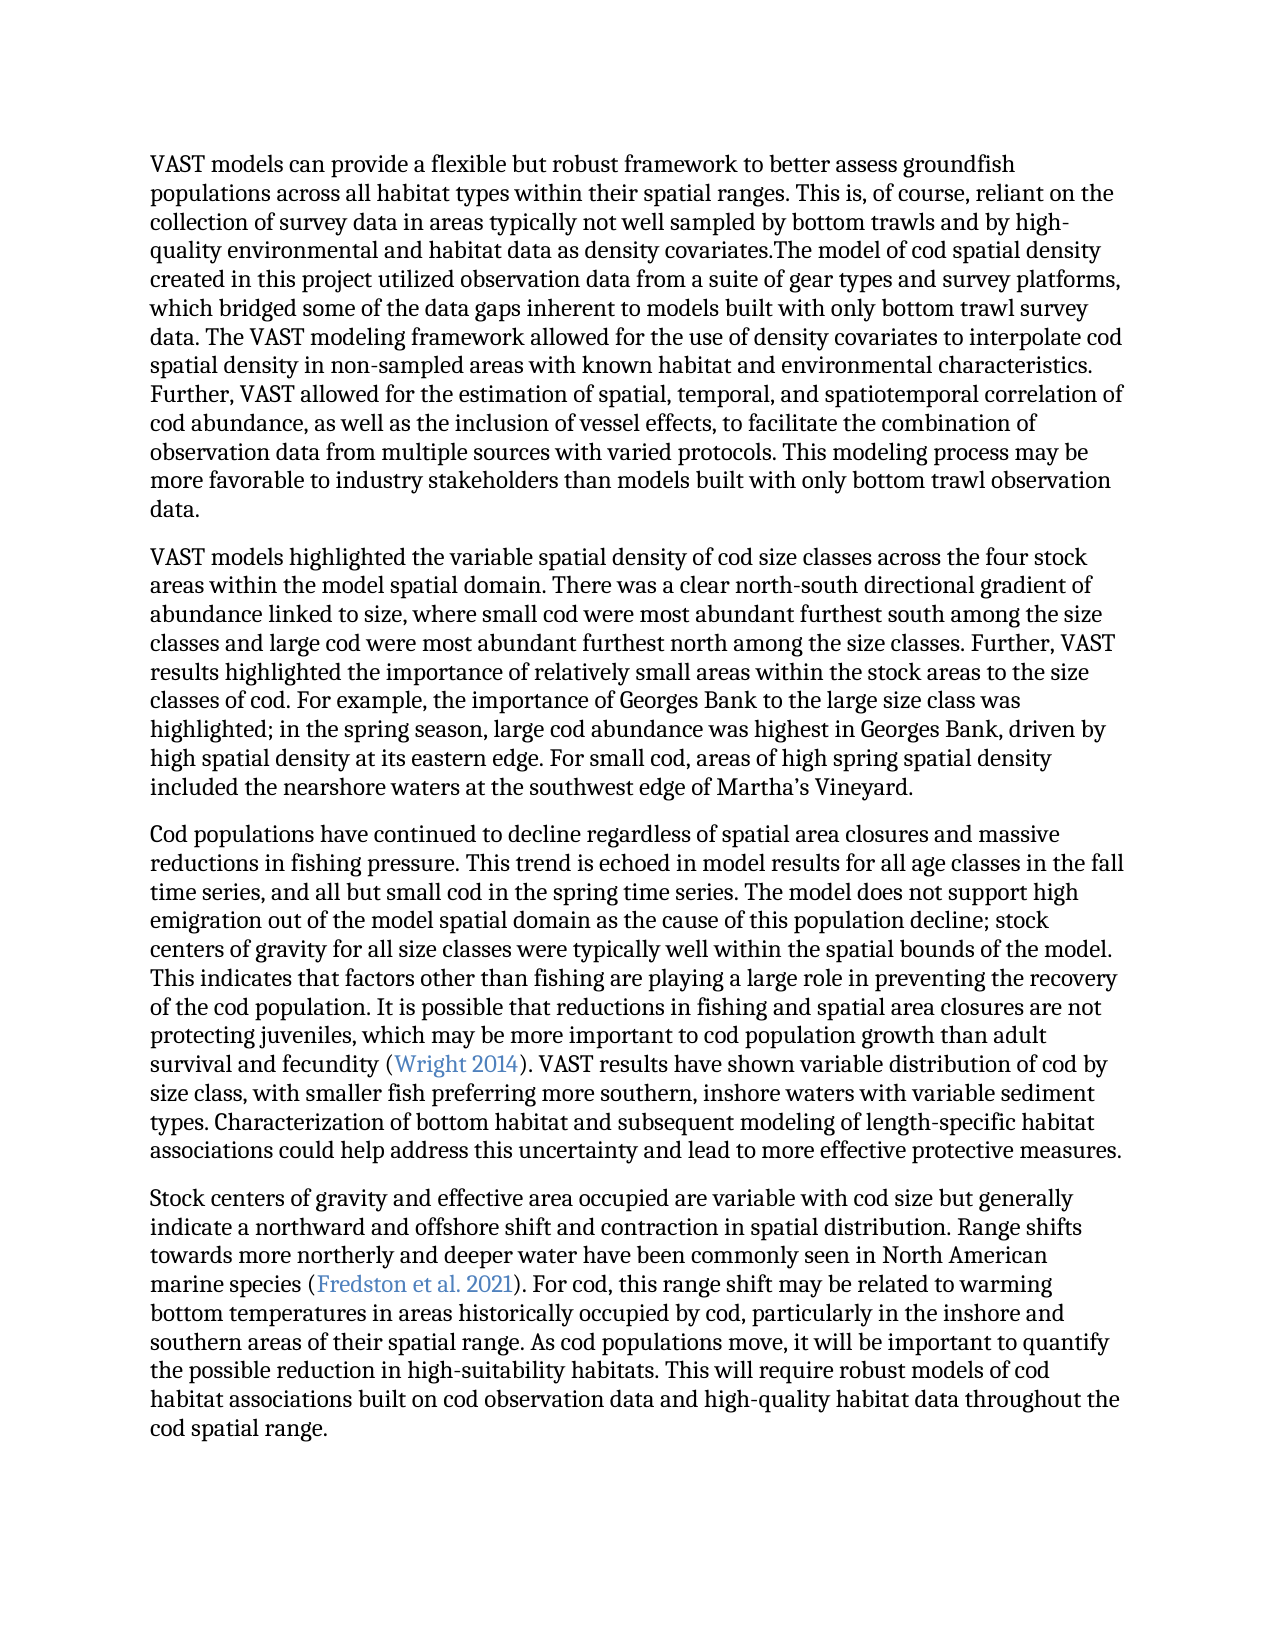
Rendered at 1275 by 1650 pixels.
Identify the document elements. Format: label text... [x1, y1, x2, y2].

text VAST models can provide a flexible but robust framework to better assess groundfish populations across all habitat types within their spatial ranges. This is, of course, reliant on the collection of survey data in areas typically not well sampled by bottom trawls and by high-quality environmental and habitat data as density covariates.The model of cod spatial density created in this project utilized observation data from a suite of gear types and survey platforms, which bridged some of the data gaps inherent to models built with only bottom trawl survey data. The VAST modeling framework allowed for the use of density covariates to interpolate cod spatial density in non-sampled areas with known habitat and environmental characteristics. Further, VAST allowed for the estimation of spatial, temporal, and spatiotemporal correlation of cod abundance, as well as the inclusion of vessel effects, to facilitate the combination of observation data from multiple sources with varied protocols. This modeling process may be more favorable to industry stakeholders than models built with only bottom trawl observation data. [150, 150, 1125, 524]
text VAST models highlighted the variable spatial density of cod size classes across the four stock areas within the model spatial domain. There was a clear north-south directional gradient of abundance linked to size, where small cod were most abundant furthest south among the size classes and large cod were most abundant furthest north among the size classes. Further, VAST results highlighted the importance of relatively small areas within the stock areas to the size classes of cod. For example, the importance of Georges Bank to the large size class was highlighted; in the spring season, large cod abundance was highest in Georges Bank, driven by high spatial density at its eastern edge. For small cod, areas of high spring spatial density included the nearshore waters at the southwest edge of Martha’s Vineyard. [150, 542, 1125, 801]
text Stock centers of gravity and effective area occupied are variable with cod size but generally indicate a northward and offshore shift and contraction in spatial distribution. Range shifts towards more northerly and deeper water have been commonly seen in North American marine species (Fredston et al. 2021). For cod, this range shift may be related to warming bottom temperatures in areas historically occupied by cod, particularly in the inshore and southern areas of their spatial range. As cod populations move, it will be important to quantify the possible reduction in high-suitability habitats. This will require robust models of cod habitat associations built on cod observation data and high-quality habitat data throughout the cod spatial range. [150, 1184, 1125, 1442]
text Cod populations have continued to decline regardless of spatial area closures and massive reductions in fishing pressure. This trend is echoed in model results for all age classes in the fall time series, and all but small cod in the spring time series. The model does not support high emigration out of the model spatial domain as the cause of this population decline; stock centers of gravity for all size classes were typically well within the spatial bounds of the model. This indicates that factors other than fishing are playing a large role in preventing the recovery of the cod population. It is possible that reductions in fishing and spatial area closures are not protecting juveniles, which may be more important to cod population growth than adult survival and fecundity (Wright 2014). VAST results have shown variable distribution of cod by size class, with smaller fish preferring more southern, inshore waters with variable sediment types. Characterization of bottom habitat and subsequent modeling of length-specific habitat associations could help address this uncertainty and lead to more effective protective measures. [150, 820, 1125, 1165]
